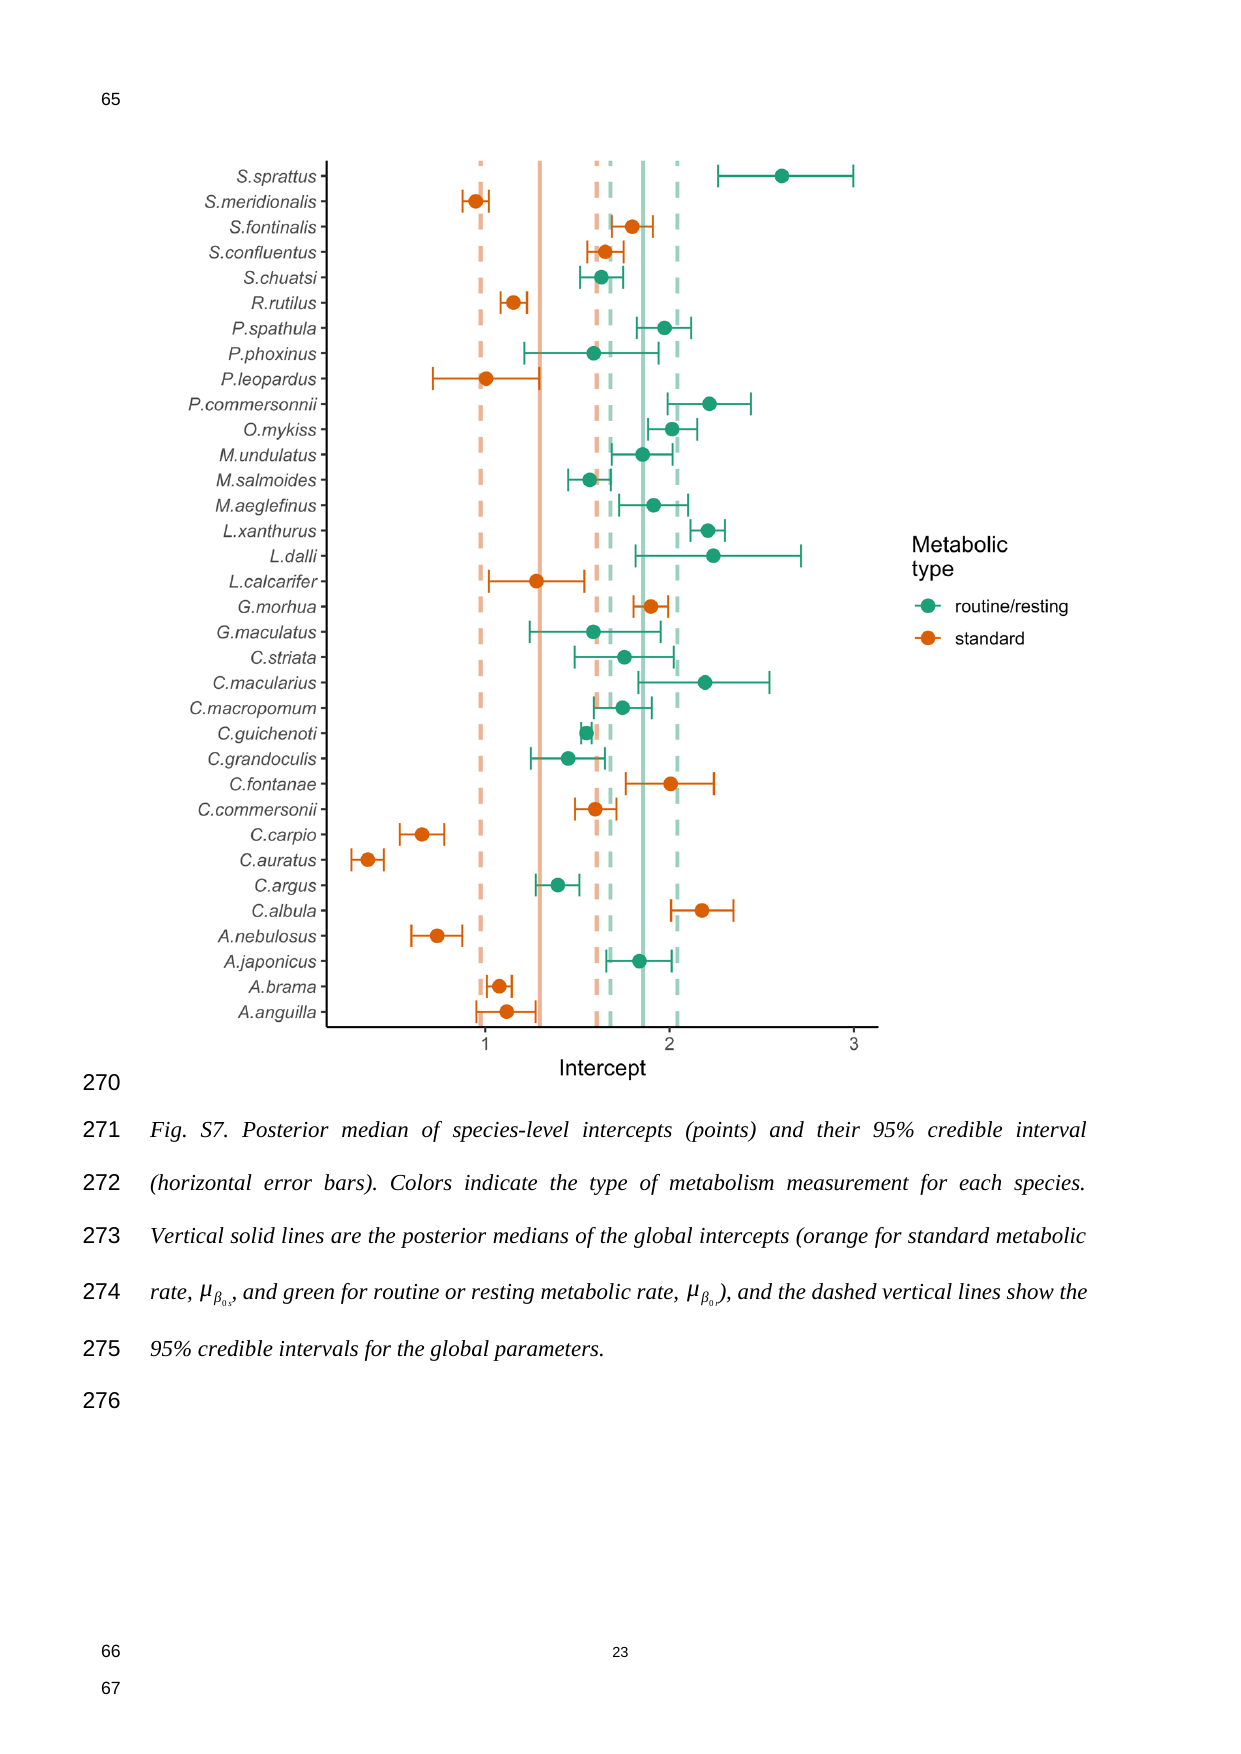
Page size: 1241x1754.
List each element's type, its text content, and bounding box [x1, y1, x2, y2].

text Fig. S7. Posterior median of species-level intercepts (points) and their 95% credible interval (horizontal error bars). Colors indicate the type of metabolism measurement for each species. Vertical solid lines are the posterior medians of the global intercepts (orange for standard metabolic rate, , and green for routine or resting metabolic rate, ), and the dashed vertical lines show the 95% credible intervals for the global parameters. [150, 1117, 1090, 1361]
picture [150, 150, 1091, 1091]
